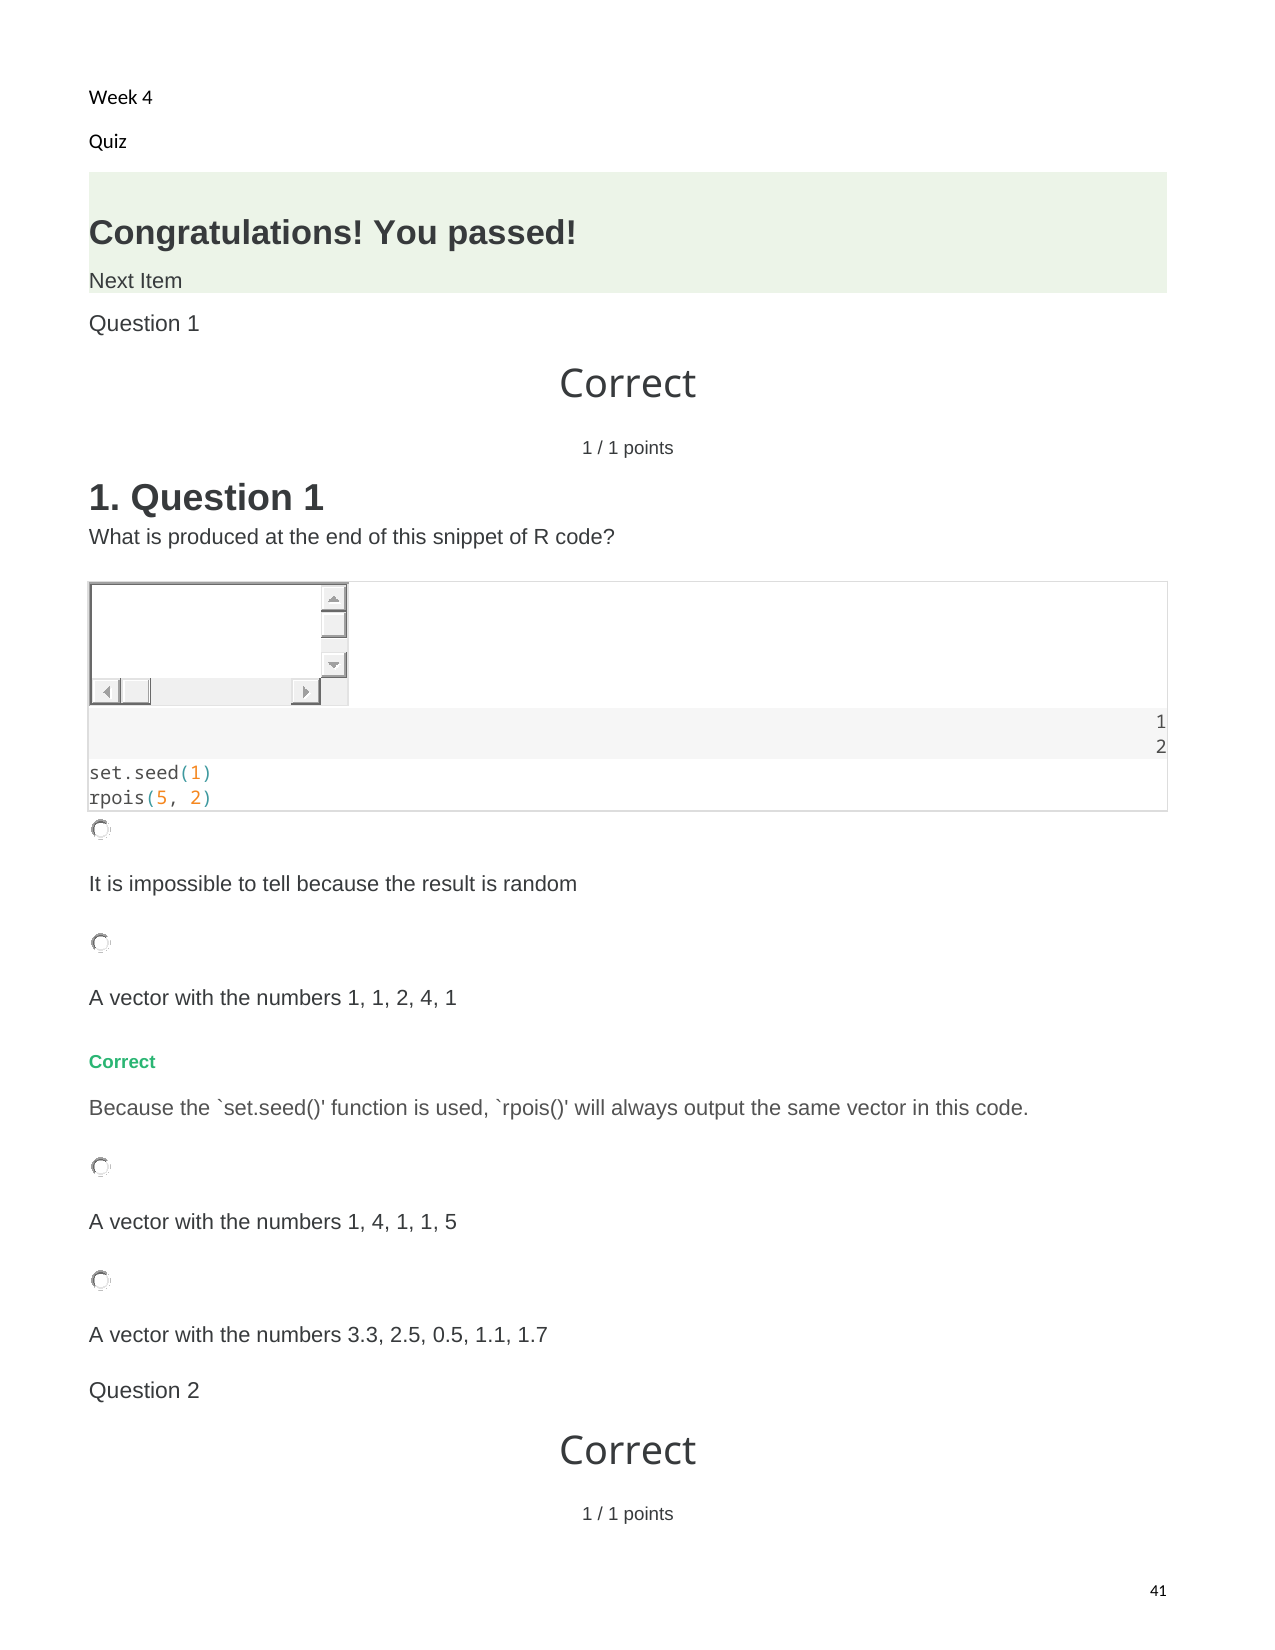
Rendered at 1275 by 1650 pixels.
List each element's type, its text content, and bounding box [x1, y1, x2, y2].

text Congratulations! You passed! [89, 172, 1167, 252]
text 1 [89, 708, 1167, 734]
text Because the `set.seed()' function is used, `rpois()' will always output the same vector in this code. [89, 1089, 1167, 1120]
text Question 2 [89, 1377, 1167, 1403]
text What is produced at the end of this snippet of R code? [89, 518, 1167, 549]
subtitle 1. Question 1 [89, 475, 1167, 518]
text Correct [89, 1422, 1167, 1476]
text Quiz [89, 128, 1167, 154]
text 1 / 1 points [89, 1497, 1167, 1525]
text A vector with the numbers 1, 1, 2, 4, 1 [89, 979, 1167, 1010]
text rpois(5, 2) [89, 783, 1167, 810]
text Correct [89, 1039, 1167, 1072]
text A vector with the numbers 3.3, 2.5, 0.5, 1.1, 1.7 [89, 1316, 1167, 1347]
text set.seed(1) [89, 759, 1167, 783]
text Next Item [89, 268, 1167, 293]
text 2 [89, 734, 1167, 759]
text Question 1 [89, 310, 1167, 337]
text 1 / 1 points [89, 430, 1167, 458]
text Week 4 [89, 84, 1167, 110]
text Correct [89, 355, 1167, 409]
text A vector with the numbers 1, 4, 1, 1, 5 [89, 1202, 1167, 1234]
text It is impossible to tell because the result is random [89, 865, 1167, 896]
